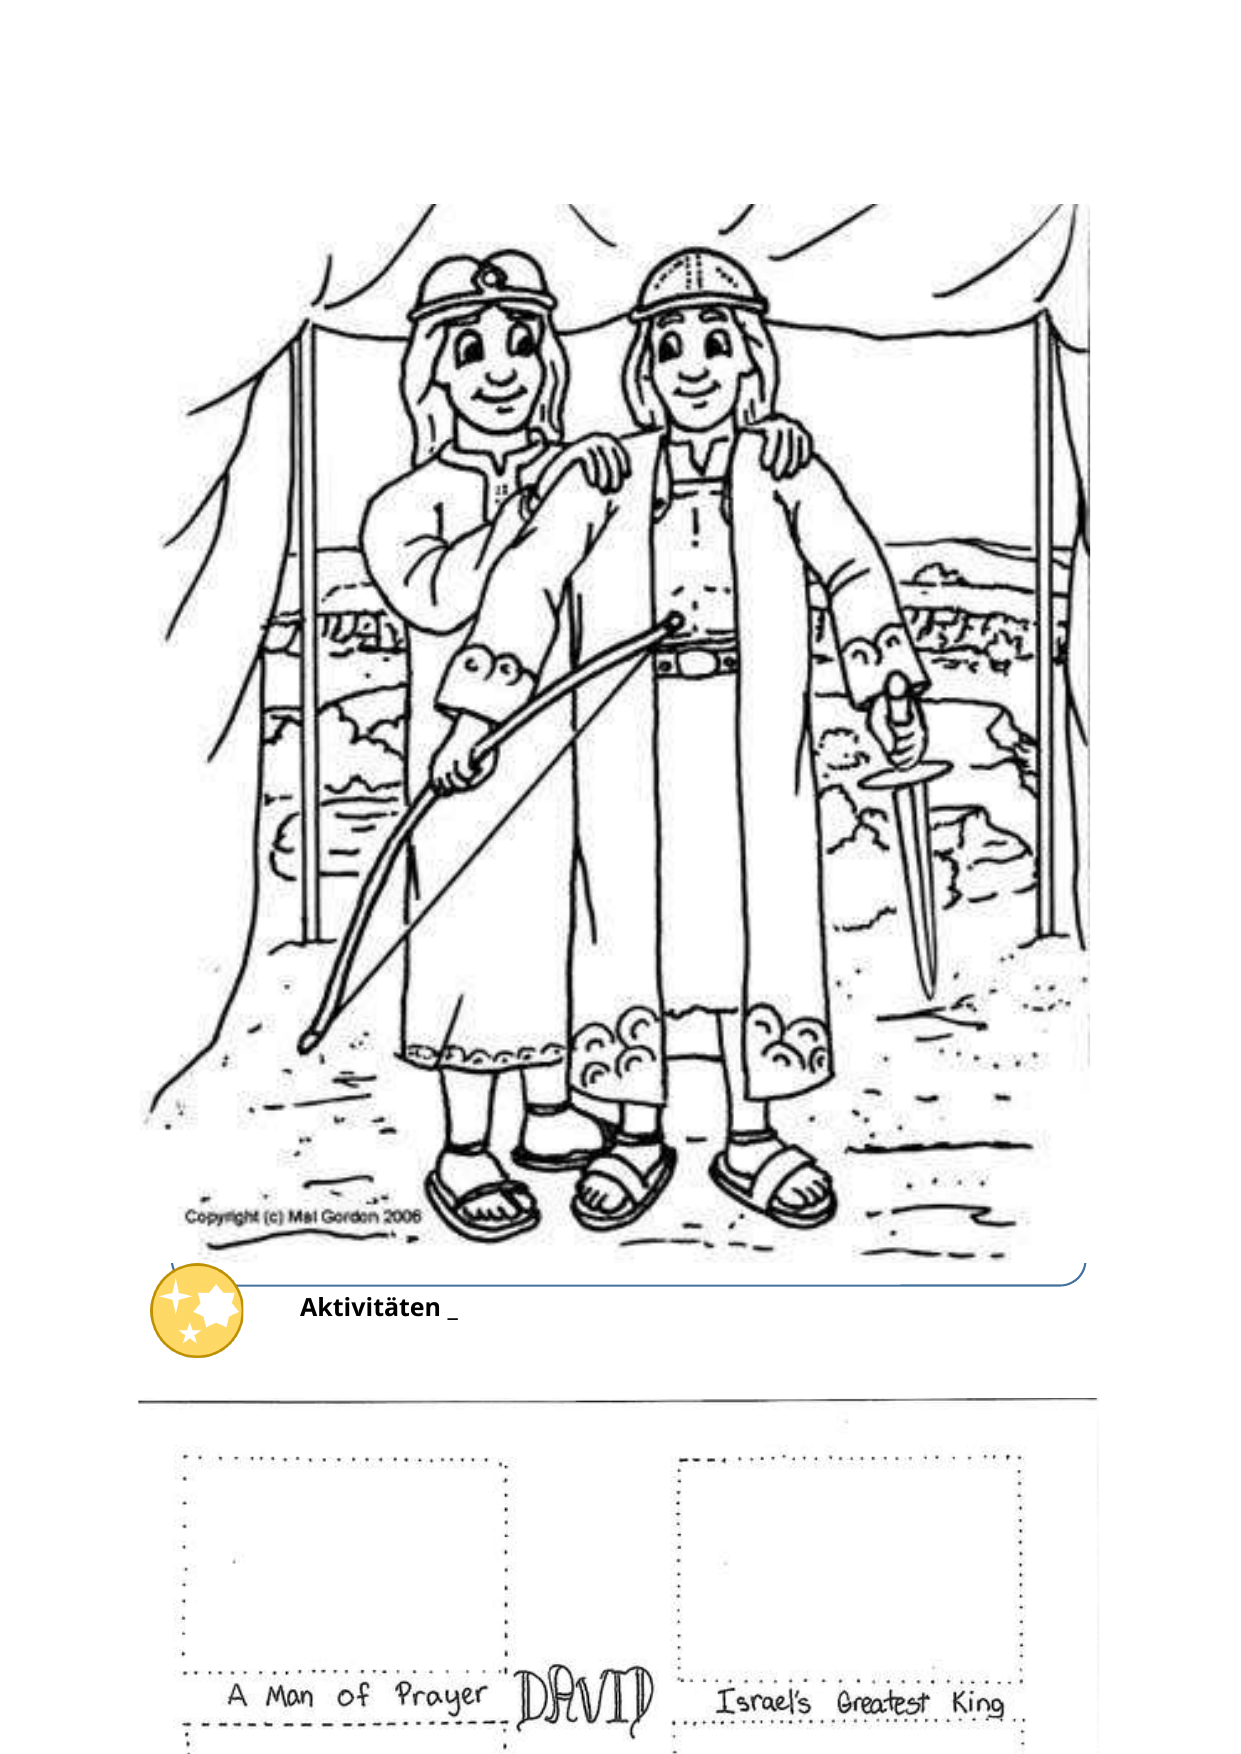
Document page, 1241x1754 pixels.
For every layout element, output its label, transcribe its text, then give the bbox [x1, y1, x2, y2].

picture [138, 1398, 1100, 1754]
text Aktivitäten _ [244, 1290, 1090, 1324]
picture [139, 204, 1091, 1358]
